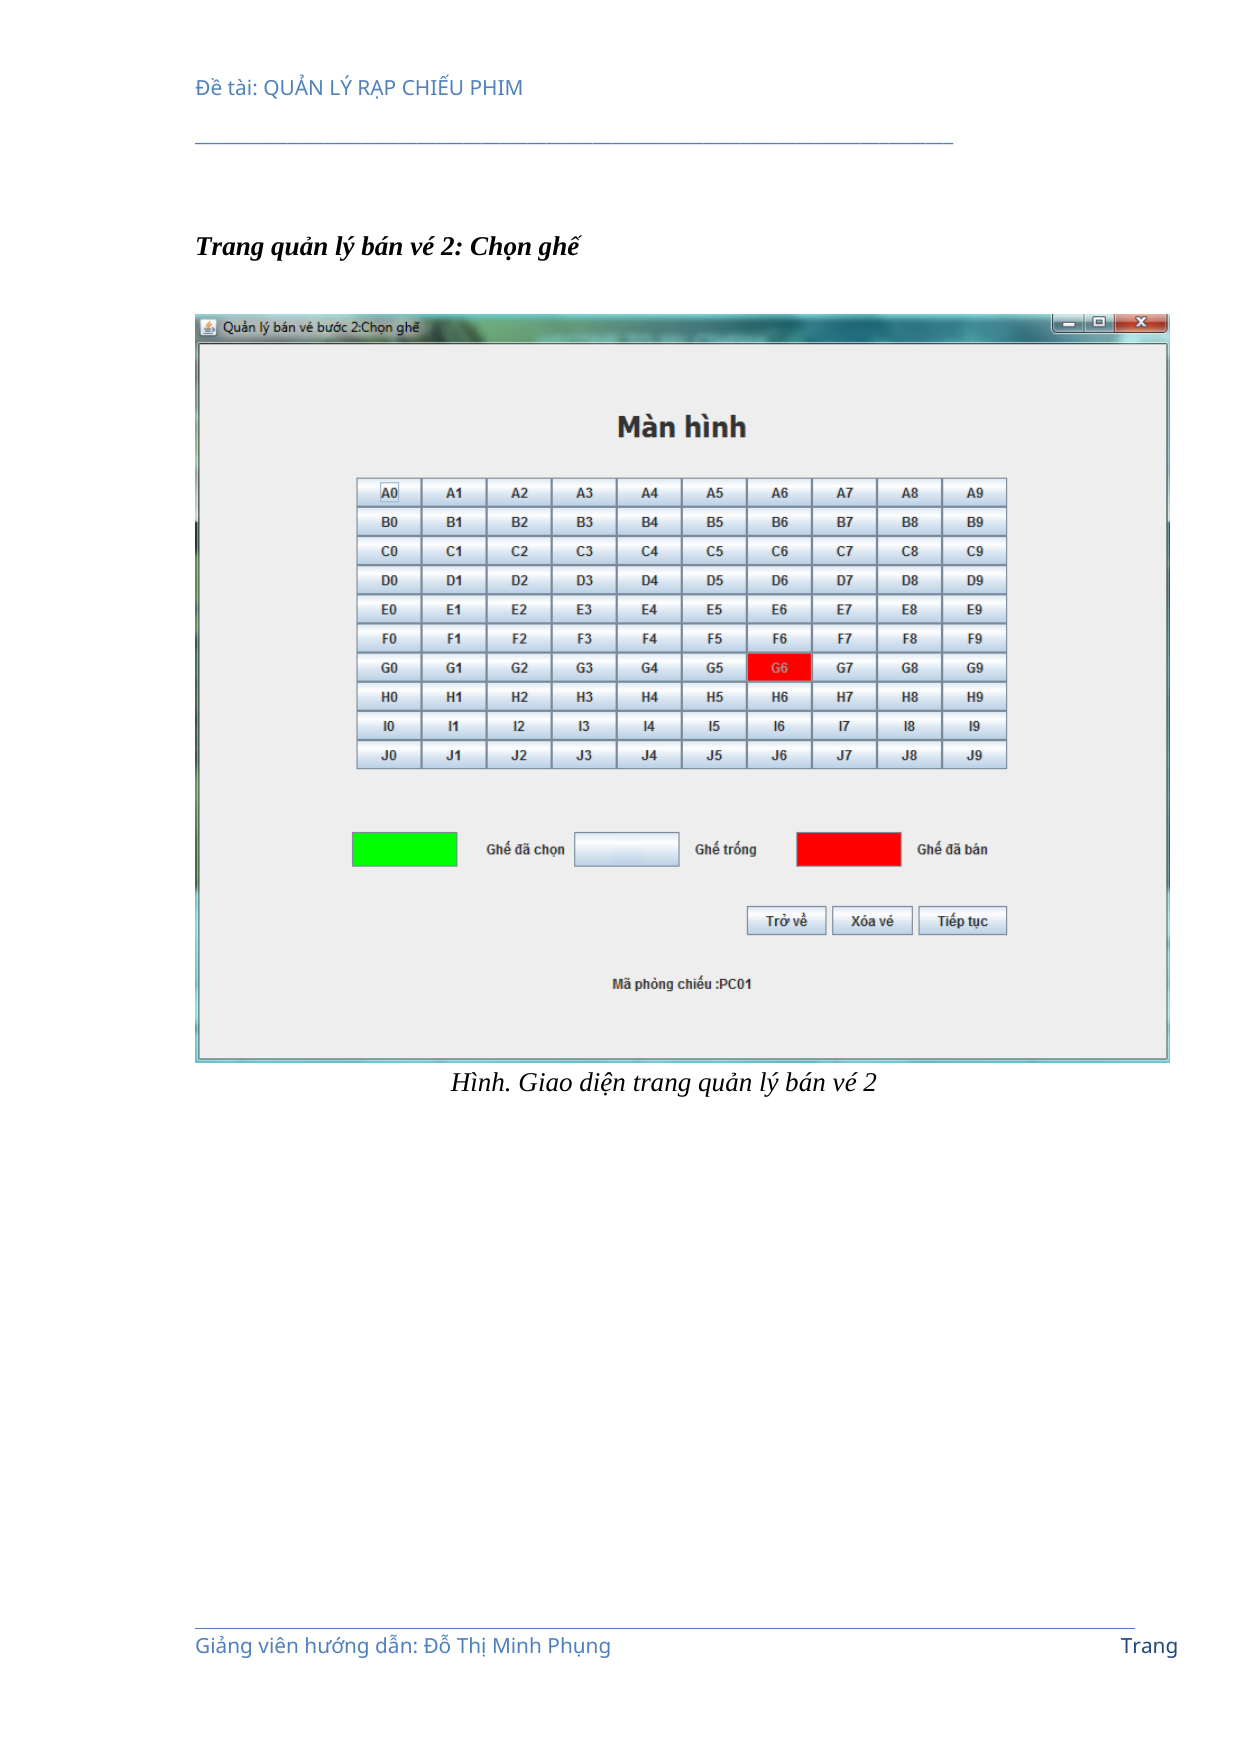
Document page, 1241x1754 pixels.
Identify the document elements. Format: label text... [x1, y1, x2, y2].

picture [195, 314, 1170, 1063]
text Hình. Giao diện trang quản lý bán vé 2 [195, 1066, 1135, 1098]
subtitle Trang quản lý bán vé 2: Chọn ghế [195, 230, 1135, 261]
